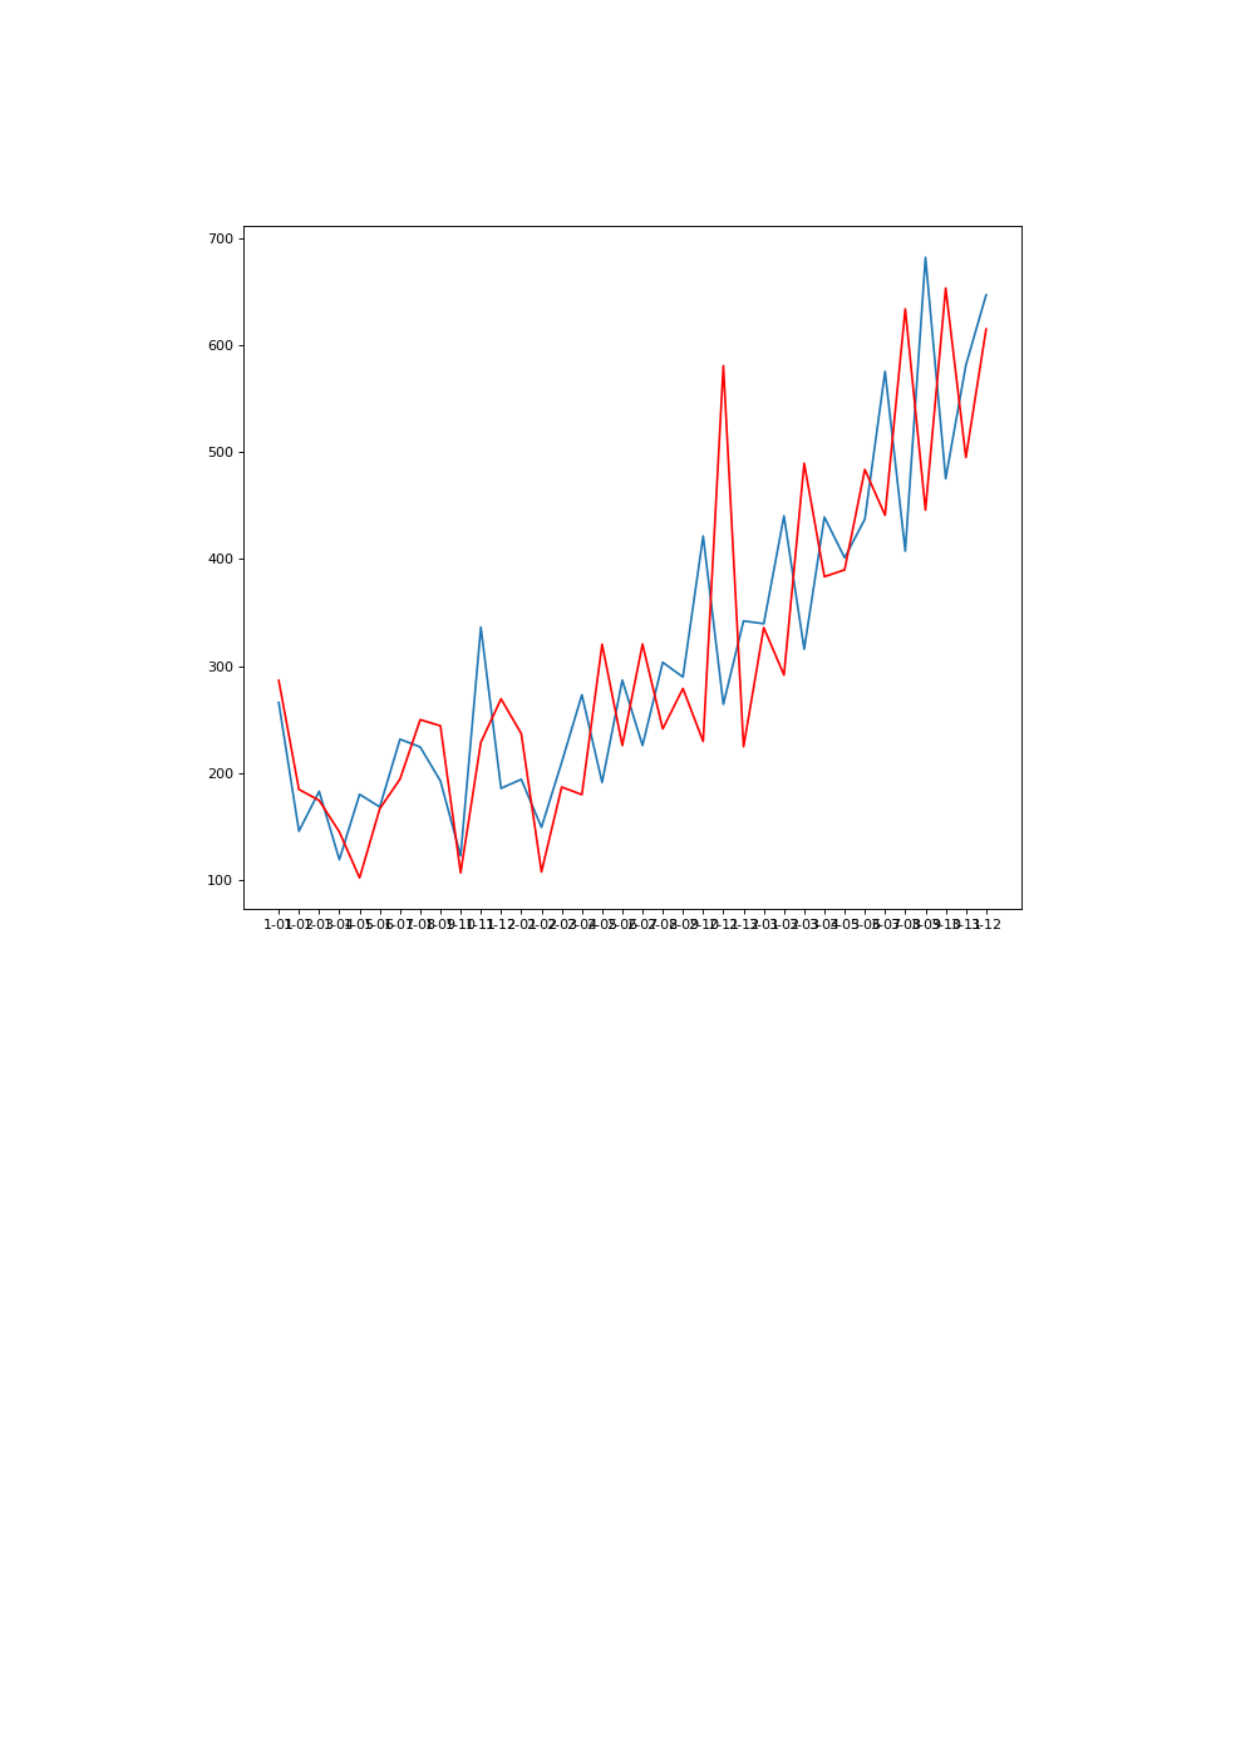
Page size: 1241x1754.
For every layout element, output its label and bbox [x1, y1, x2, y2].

picture [118, 118, 1122, 1022]
